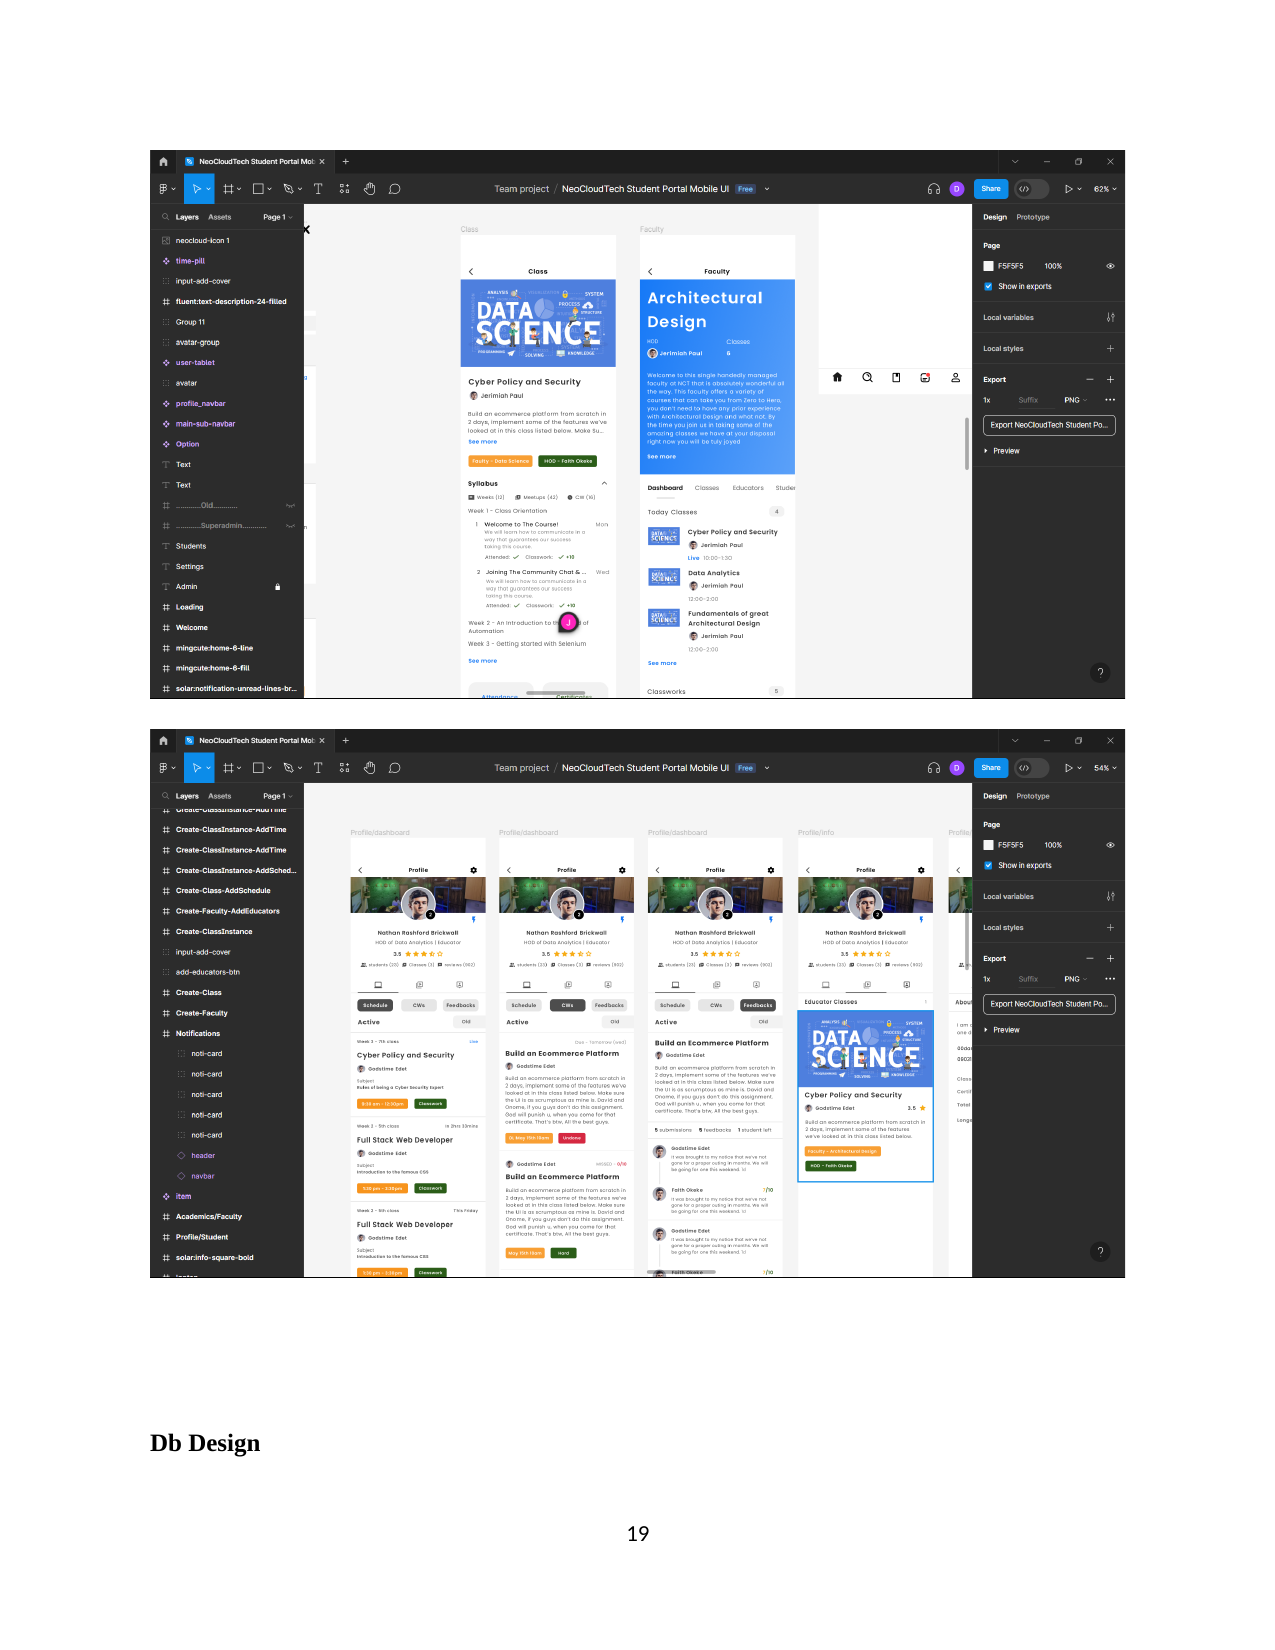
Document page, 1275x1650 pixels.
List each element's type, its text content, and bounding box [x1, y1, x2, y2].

picture [150, 150, 1125, 699]
picture [150, 729, 1125, 1278]
text Db Design [150, 1428, 1125, 1456]
